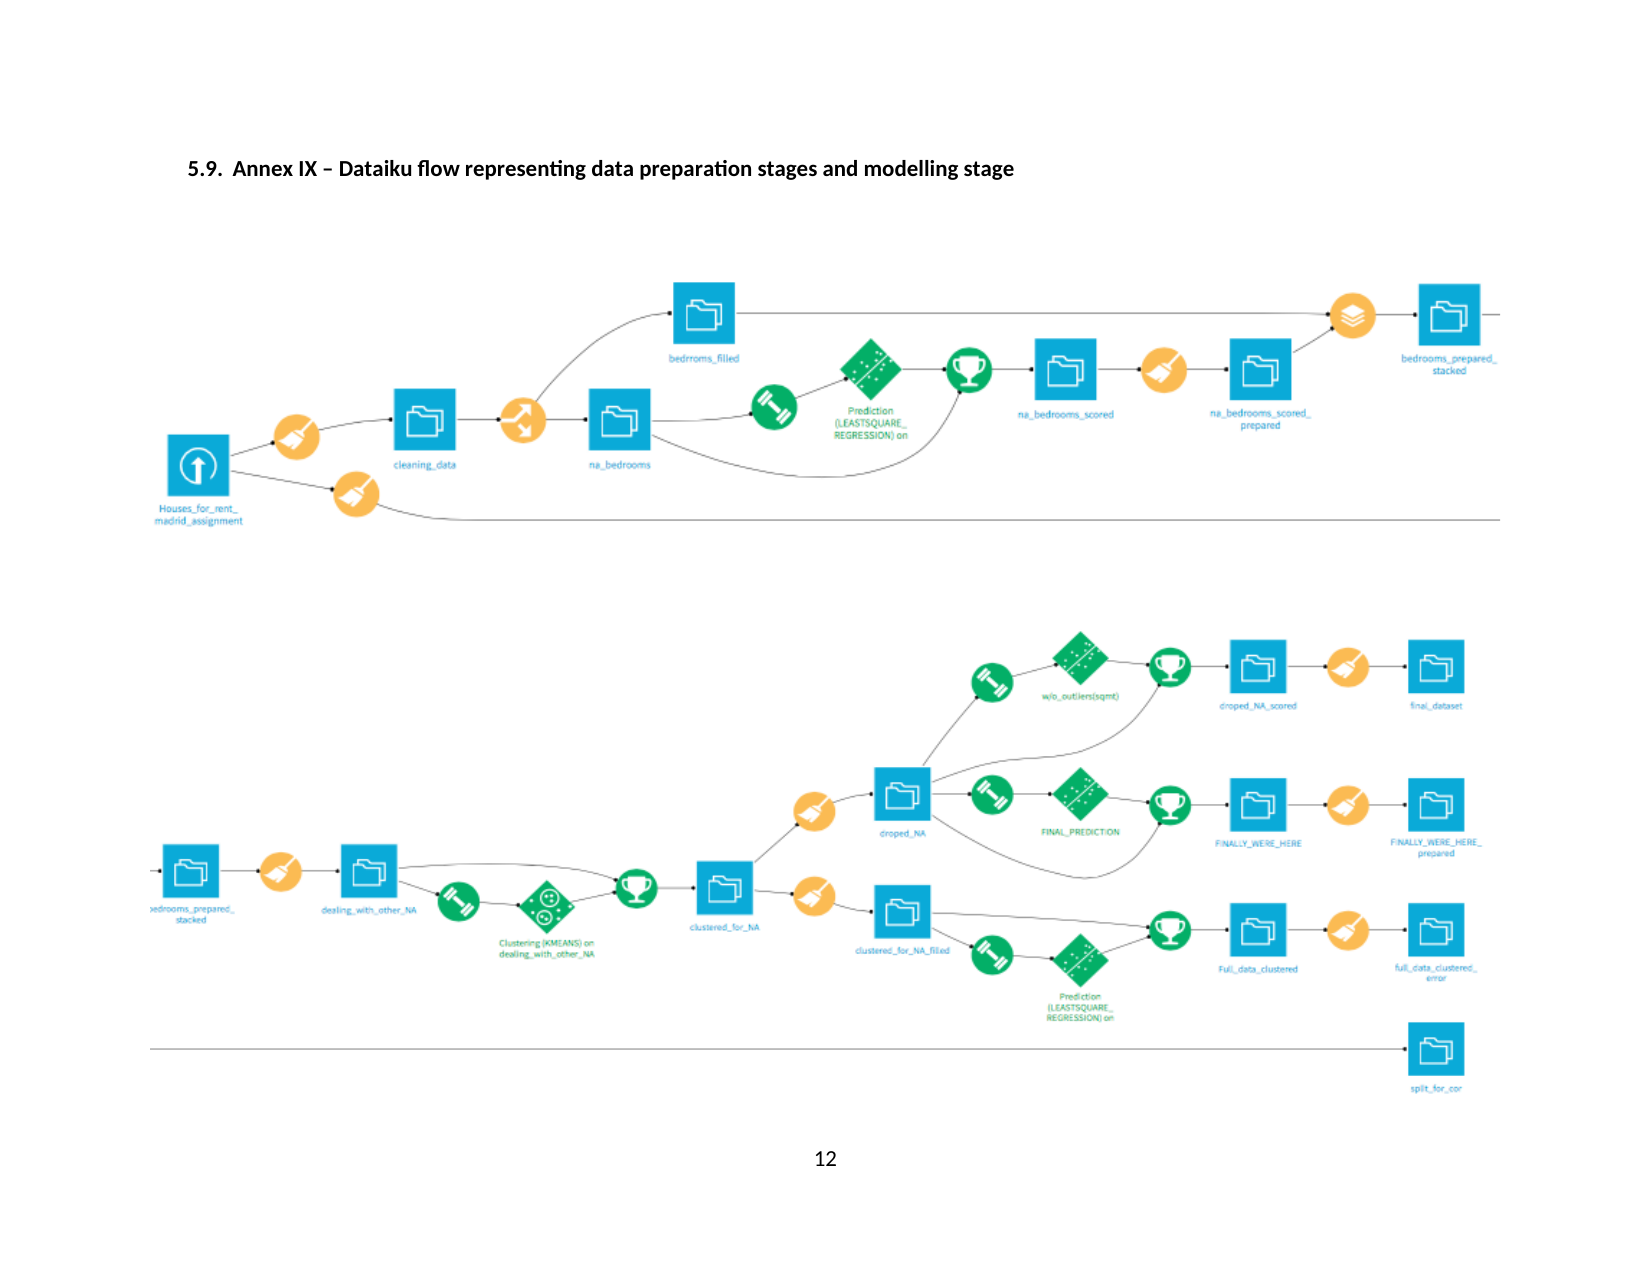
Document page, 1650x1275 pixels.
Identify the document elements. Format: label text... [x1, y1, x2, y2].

picture [150, 585, 1492, 1124]
picture [150, 192, 1500, 567]
subtitle Annex IX – Dataiku flow representing data preparation stages and modelling stage [187, 154, 1500, 182]
